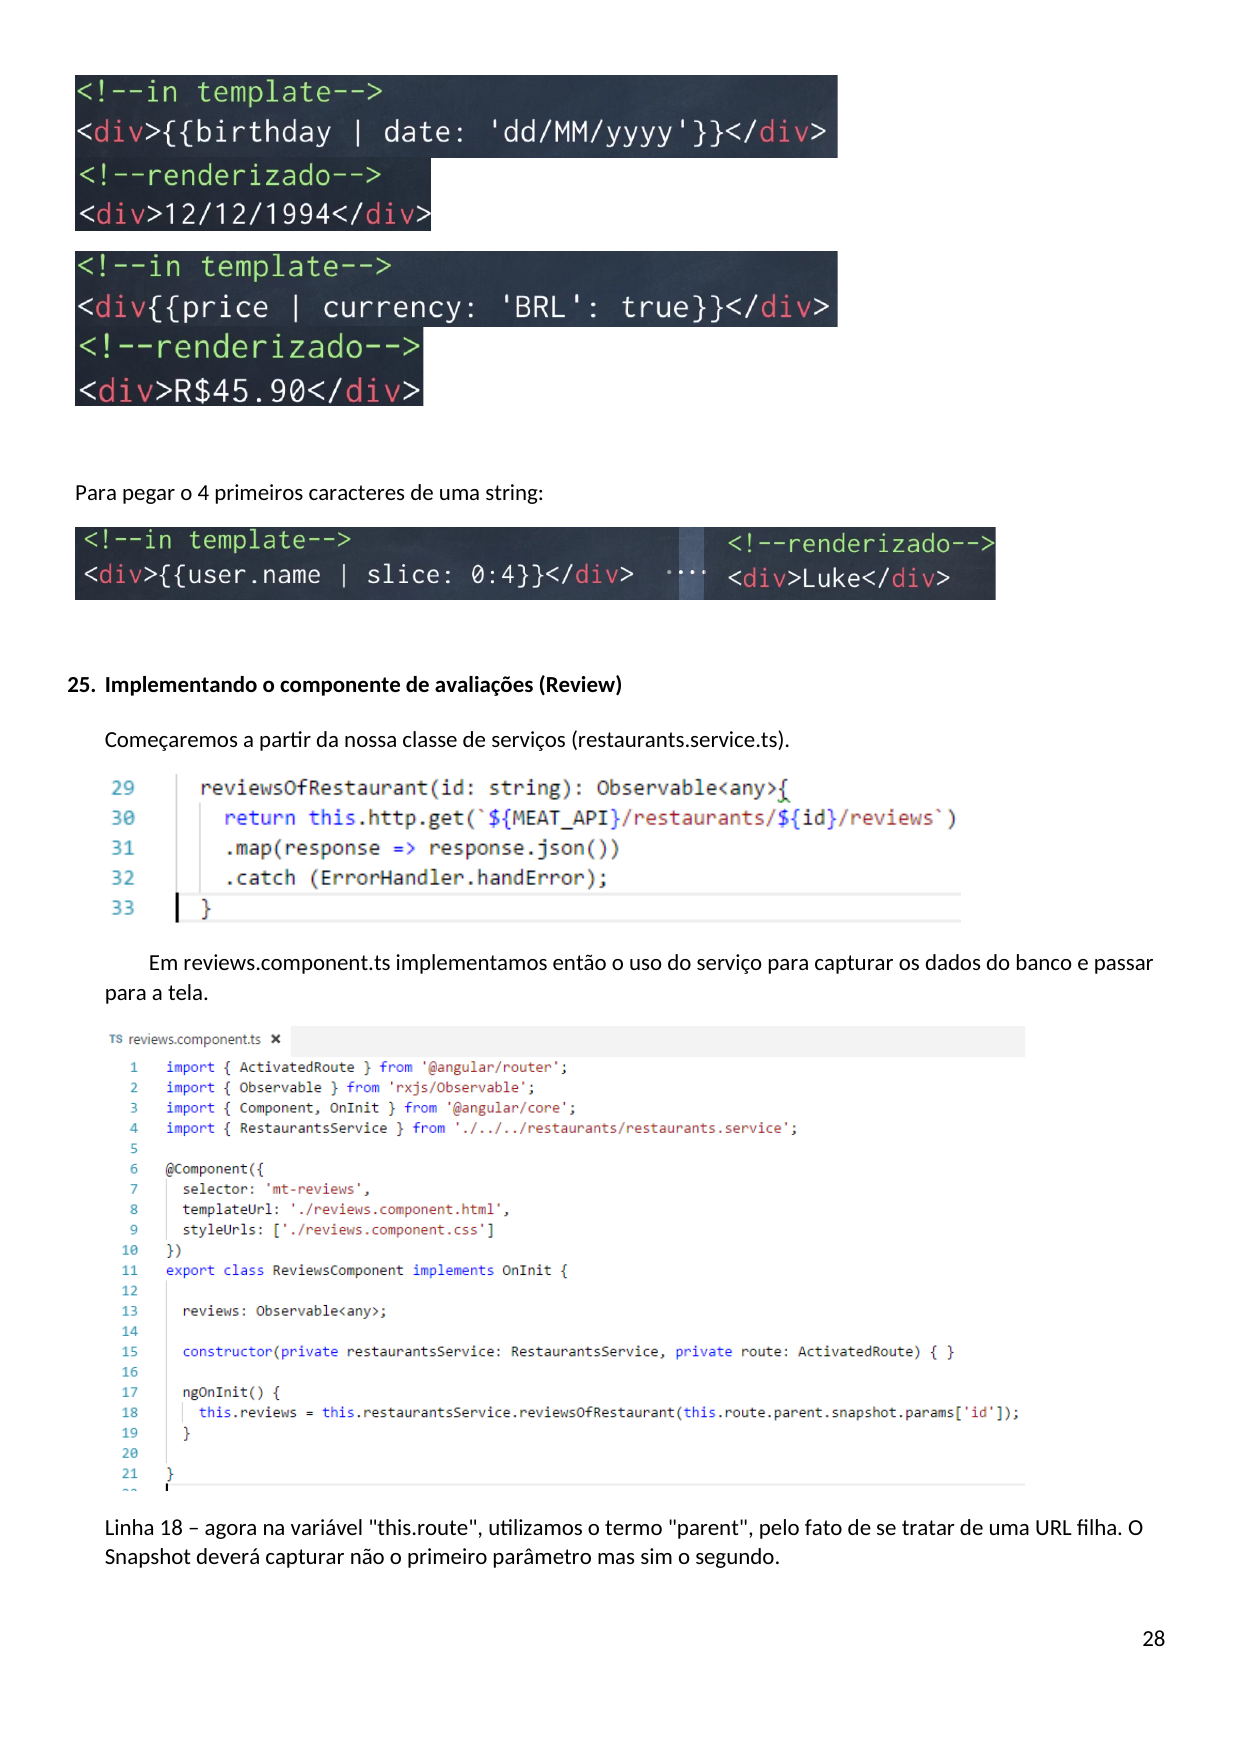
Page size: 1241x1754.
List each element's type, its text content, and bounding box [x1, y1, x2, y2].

picture [75, 251, 838, 406]
picture [104, 1026, 1026, 1491]
text Começaremos a partir da nossa classe de serviços (restaurants.service.ts). [104, 723, 1165, 753]
text Para pegar o 4 primeiros caracteres de uma string: [75, 477, 1165, 506]
list Implementando o componente de avaliações (Review) [67, 671, 1165, 698]
picture [75, 527, 996, 600]
text Em reviews.component.ts implementamos então o uso do serviço para capturar os dados do banco e passar para a tela. [104, 946, 1165, 1006]
text Linha 18 – agora na variável "this.route", utilizamos o termo "parent", pelo fato de se tratar de uma URL filha. O Snapshot deverá capturar não o primeiro parâmetro mas sim o segundo. [104, 1511, 1165, 1570]
picture [104, 774, 961, 926]
picture [75, 75, 838, 231]
